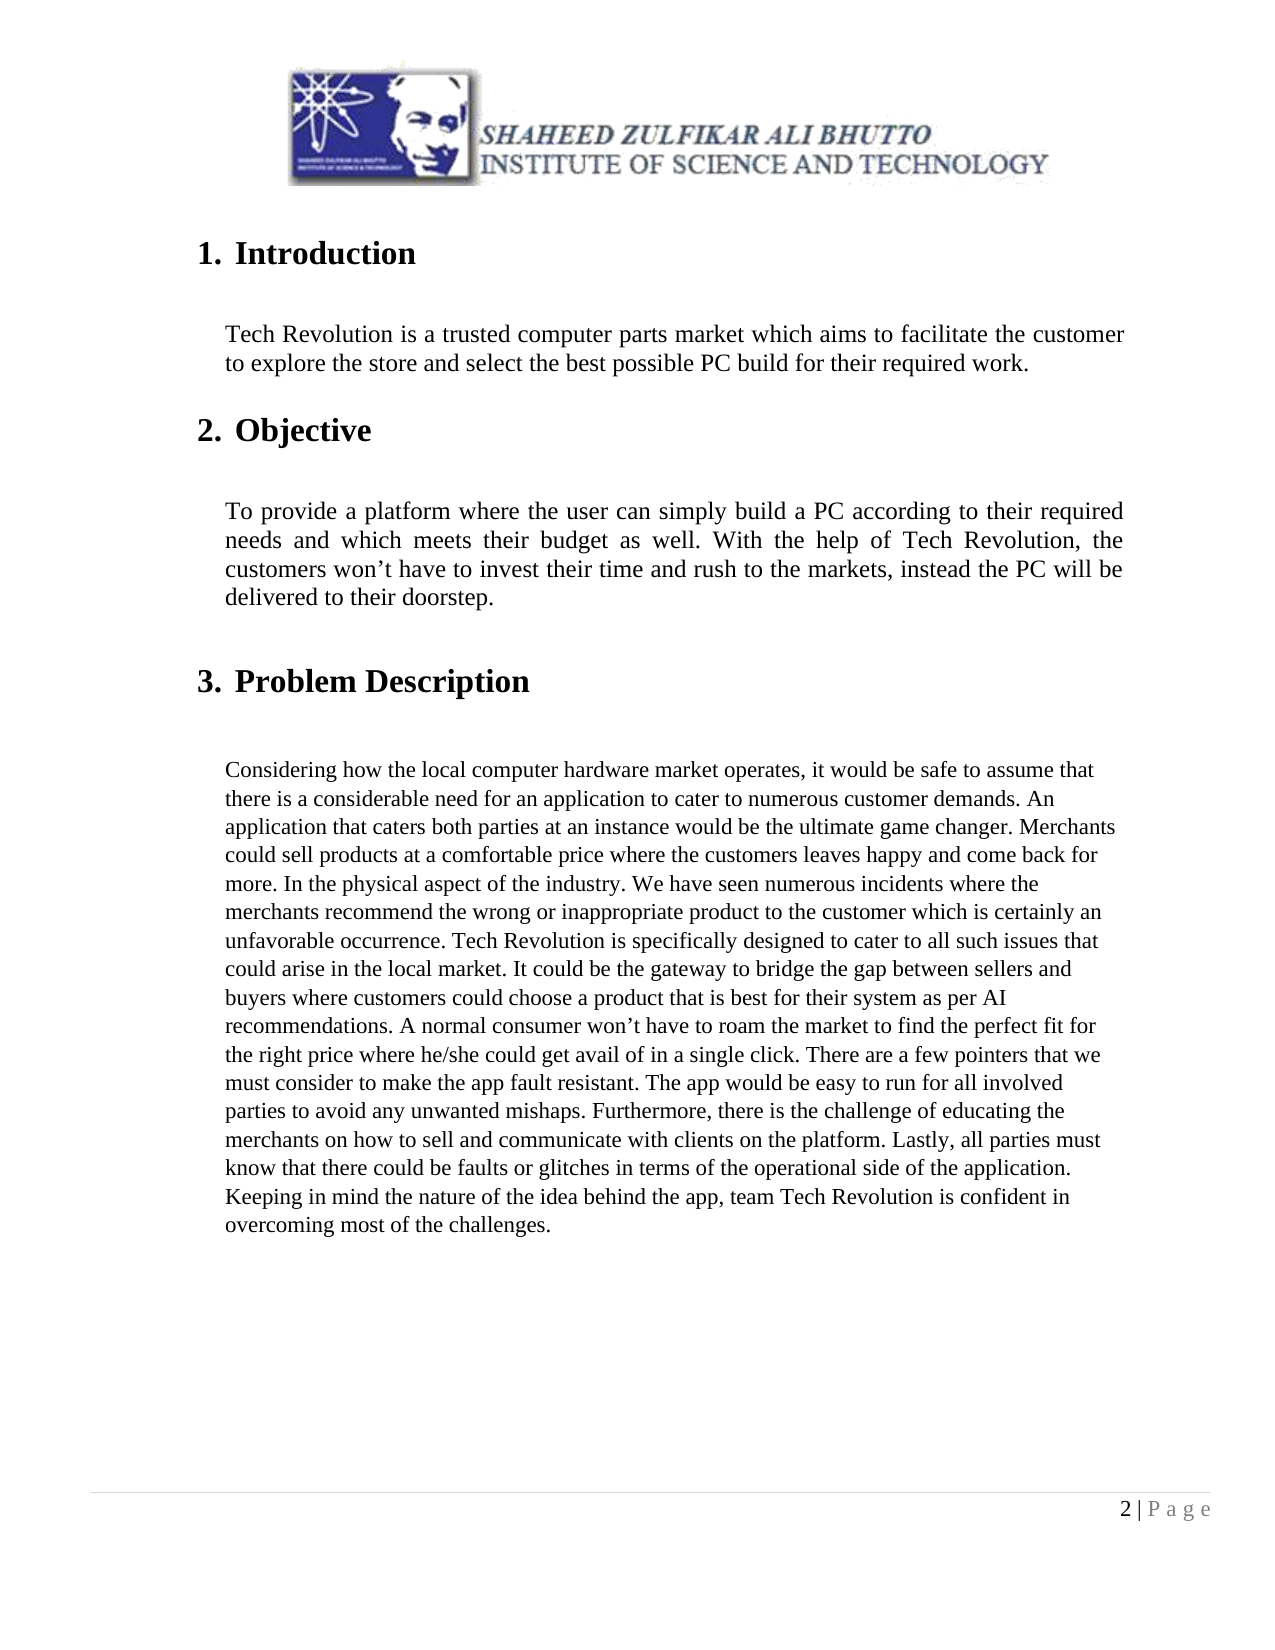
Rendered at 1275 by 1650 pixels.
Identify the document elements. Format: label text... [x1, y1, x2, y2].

subtitle Introduction [197, 233, 1210, 272]
text Considering how the local computer hardware market operates, it would be safe to assume that there is a considerable need for an application to cater to numerous customer demands. An application that caters both parties at an instance would be the ultimate game changer. Merchants could sell products at a comfortable price where the customers leaves happy and come back for more. In the physical aspect of the industry. We have seen numerous incidents where the merchants recommend the wrong or inappropriate product to the customer which is certainly an unfavorable occurrence. Tech Revolution is specifically designed to cater to all such issues that could arise in the local market. It could be the gateway to bridge the gap between sellers and buyers where customers could choose a product that is best for their system as per AI [225, 756, 1127, 1010]
text Tech Revolution is a trusted computer parts market which aims to facilitate the customer to explore the store and select the best possible PC build for their required work. [225, 319, 1125, 377]
picture [287, 60, 1050, 186]
text recommendations. A normal consumer won’t have to roam the market to find the perfect fit for the right price where he/she could get avail of in a single click. There are a few pointers that we must consider to make the app fault resistant. The app would be easy to run for all involved parties to avoid any unwanted mishaps. Furthermore, there is the challenge of educating the merchants on how to sell and communicate with clients on the platform. Lastly, all parties must know that there could be faults or glitches in terms of the operational side of the application. [225, 1012, 1121, 1181]
subtitle Objective [197, 410, 1210, 449]
subtitle Problem Description [197, 662, 1210, 700]
text Keeping in mind the nature of the idea behind the app, team Tech Revolution is confident in overcoming most of the challenges. [225, 1183, 1127, 1238]
text To provide a platform where the user can simply build a PC according to their required needs and which meets their budget as well. With the help of Tech Revolution, the customers won’t have to invest their time and rush to the markets, instead the PC will be delivered to their doorstep. [225, 496, 1125, 611]
